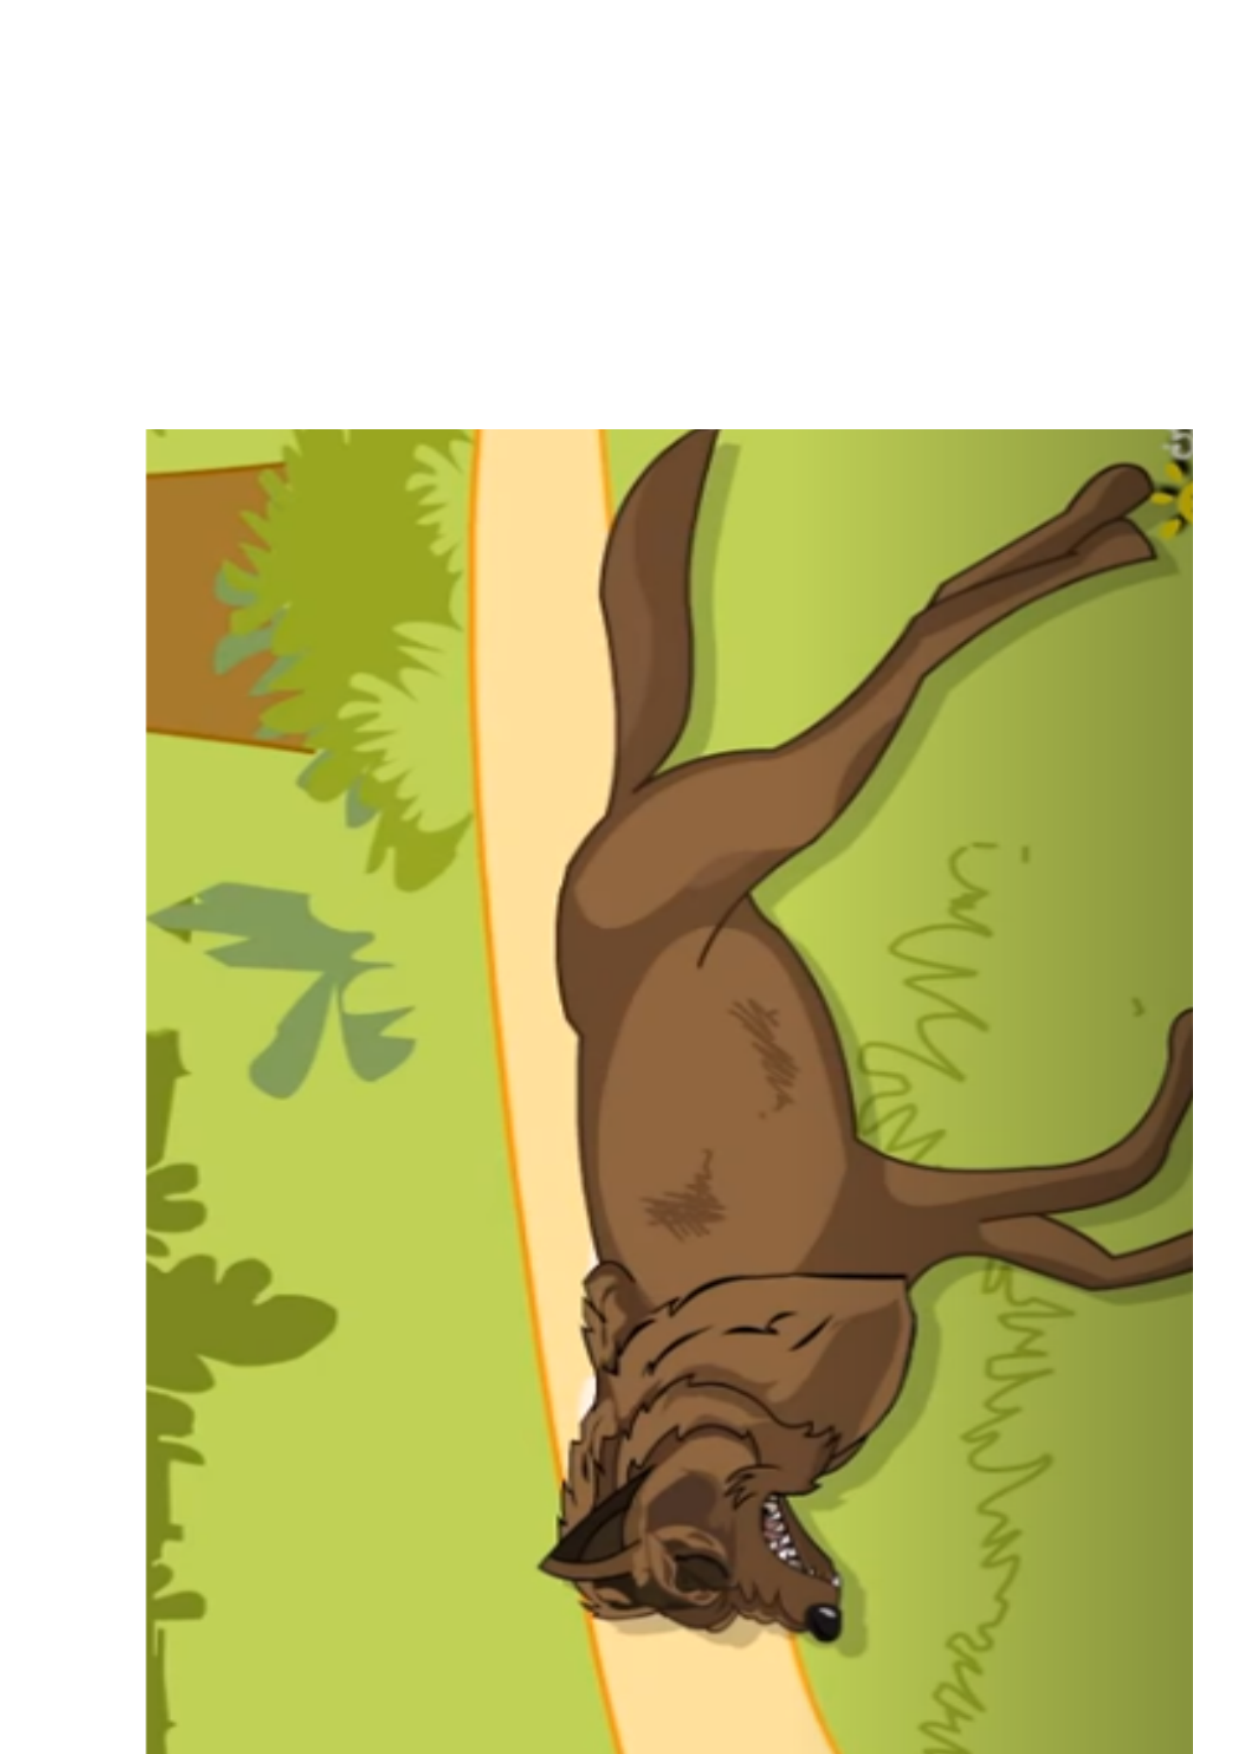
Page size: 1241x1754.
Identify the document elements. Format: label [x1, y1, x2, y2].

picture [147, 430, 1193, 1754]
